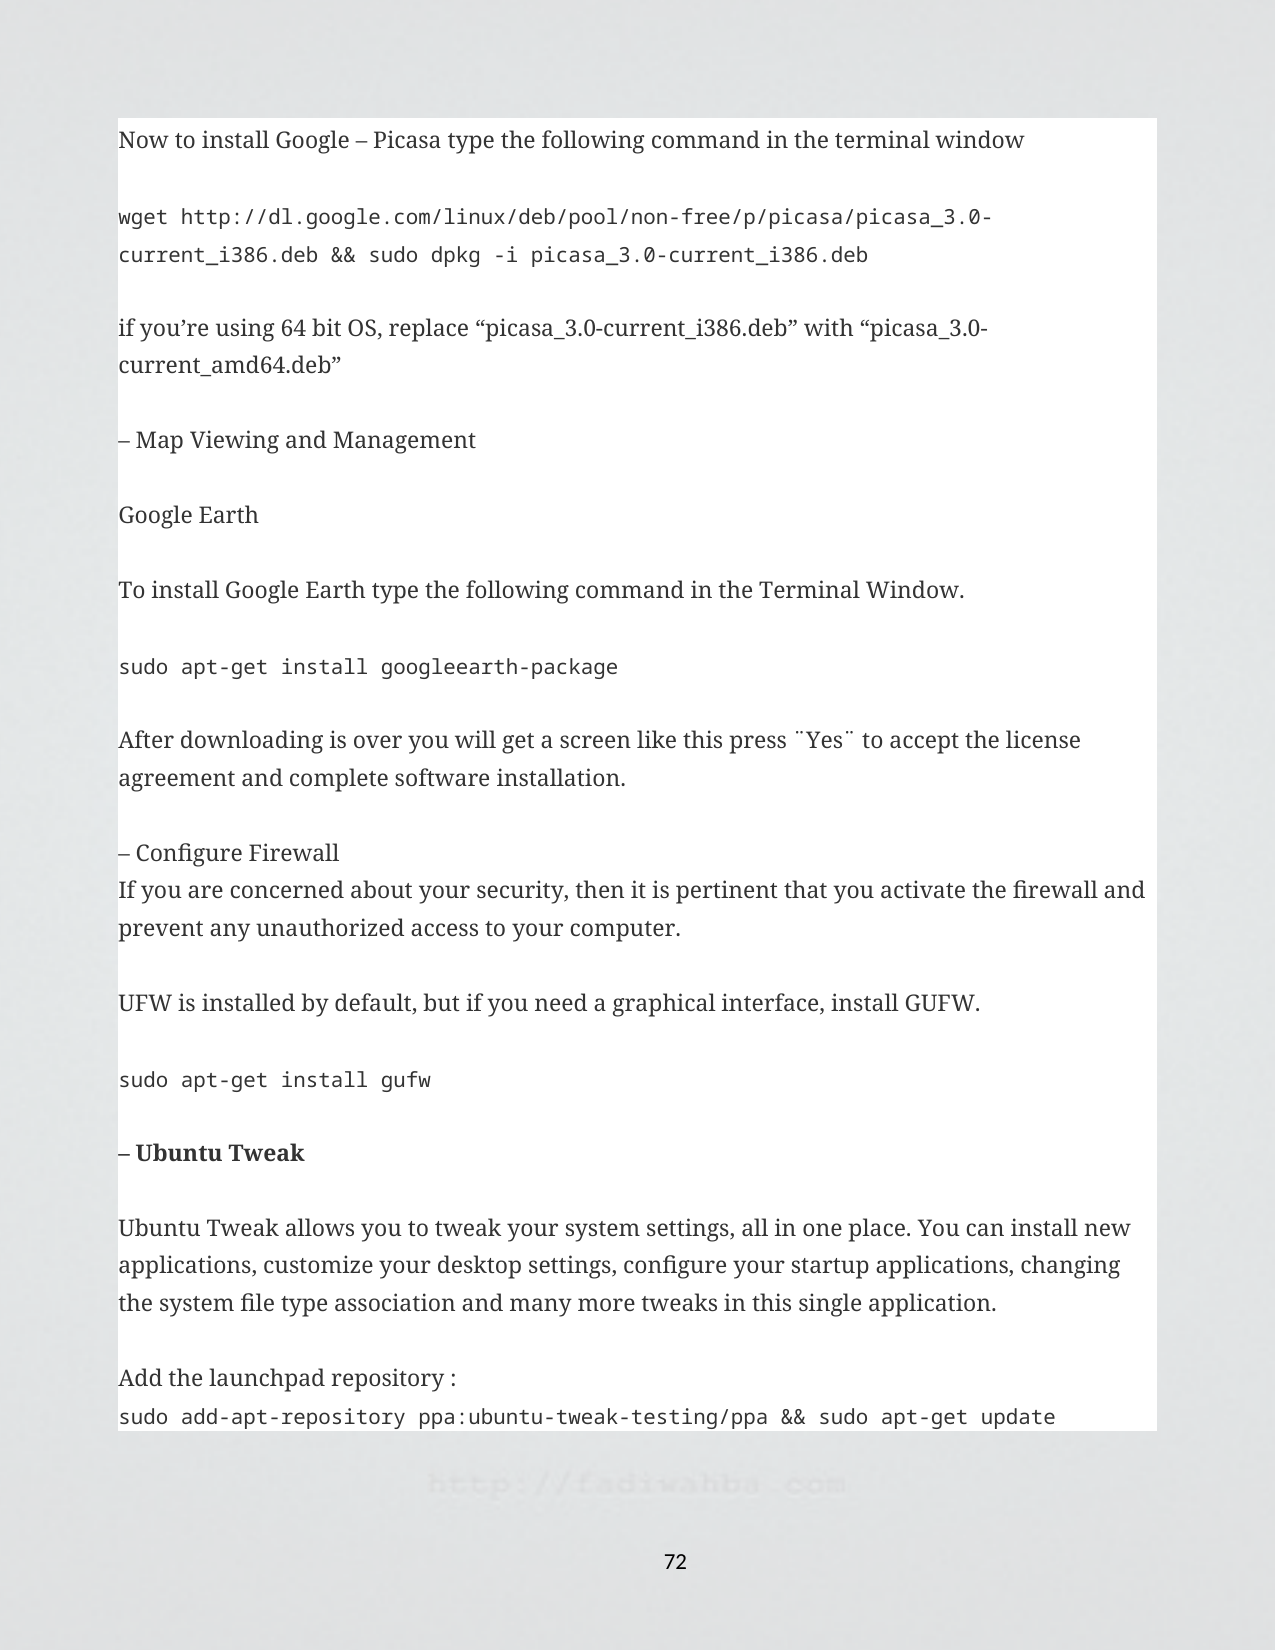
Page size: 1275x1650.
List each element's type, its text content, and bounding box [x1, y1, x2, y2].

text UFW is installed by default, but if you need a graphical interface, install GUFW. [118, 981, 1157, 1018]
text Now to install Google – Picasa type the following command in the terminal window [118, 118, 1157, 156]
text – Configure Firewall If you are concerned about your security, then it is pertinent that you activate the firewall and prevent any unauthorized access to your computer. [118, 831, 1157, 943]
text sudo apt-get install googleearth-package [118, 643, 1157, 681]
text if you’re using 64 bit OS, replace “picasa_3.0-current_i386.deb” with “picasa_3.0-current_amd64.deb” [118, 306, 1157, 381]
text Add the launchpad repository : sudo add-apt-repository ppa:ubuntu-tweak-testing/ppa && sudo apt-get update [118, 1356, 1157, 1431]
text After downloading is over you will get a screen like this press ¨Yes¨ to accept the license agreement and complete software installation. [118, 718, 1157, 793]
text – Ubuntu Tweak [118, 1131, 1157, 1168]
text To install Google Earth type the following command in the Terminal Window. [118, 568, 1157, 606]
text Google Earth [118, 493, 1157, 531]
text sudo apt-get install gufw [118, 1056, 1157, 1093]
text Ubuntu Tweak allows you to tweak your system settings, all in one place. You can install new applications, customize your desktop settings, configure your startup applications, changing the system file type association and many more tweaks in this single application. [118, 1206, 1157, 1318]
text – Map Viewing and Management [118, 418, 1157, 456]
text wget http://dl.google.com/linux/deb/pool/non-free/p/picasa/picasa_3.0-current_i386.deb && sudo dpkg -i picasa_3.0-current_i386.deb [118, 193, 1157, 268]
